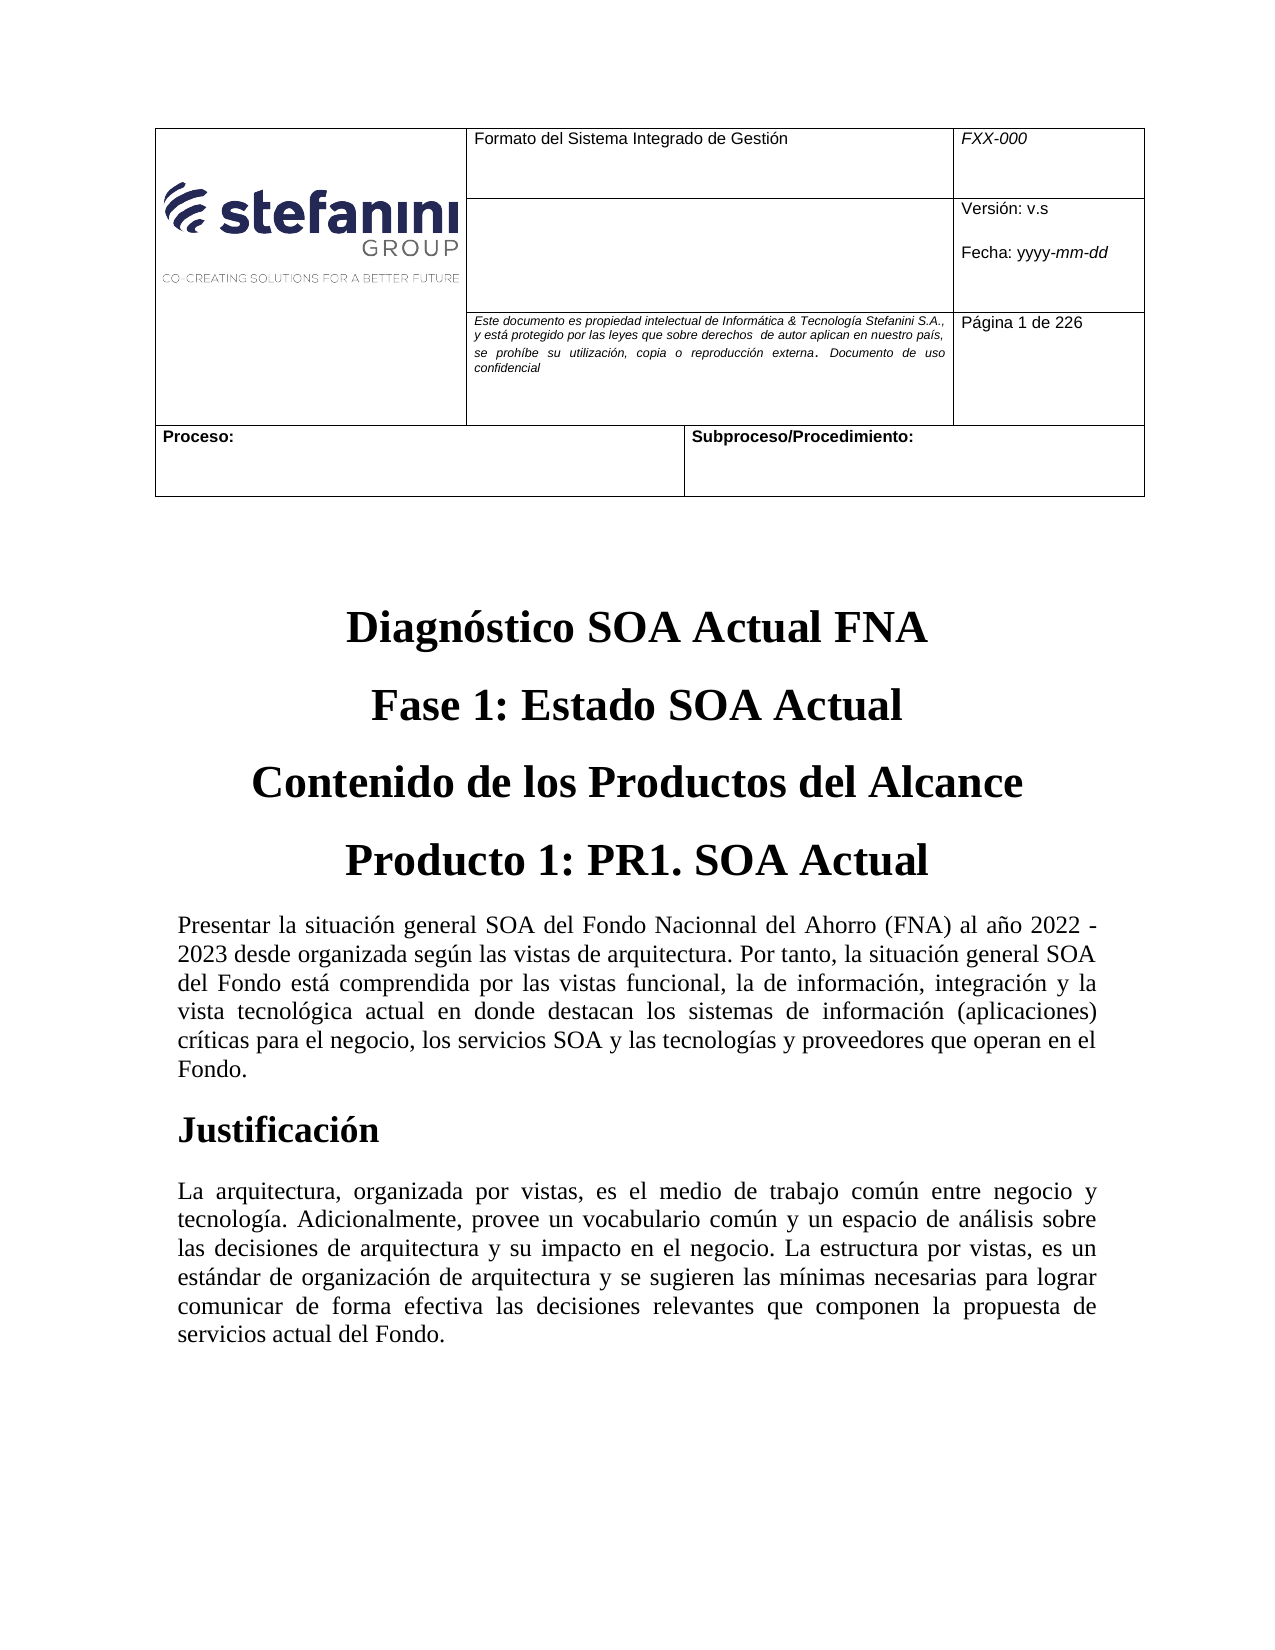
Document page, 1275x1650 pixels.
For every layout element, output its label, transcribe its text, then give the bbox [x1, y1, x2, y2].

subtitle Producto 1: PR1. SOA Actual [177, 832, 1098, 885]
subtitle Justificación [177, 1108, 1098, 1151]
picture [162, 182, 460, 286]
title Diagnóstico SOA Actual FNA [177, 599, 1098, 652]
subtitle Fase 1: Estado SOA Actual [177, 677, 1098, 730]
subtitle Contenido de los Productos del Alcance [177, 755, 1098, 807]
text Presentar la situación general SOA del Fondo Nacionnal del Ahorro (FNA) al año 2022 - 2023 desde organizada según las vistas de arquitectura. Por tanto, la situación general SOA del Fondo está comprendida por las vistas funcional, la de información, integración y la vista tecnológica actual en donde destacan los sistemas de información (aplicaciones) críticas para el negocio, los servicios SOA y las tecnologías y proveedores que operan en el Fondo. [177, 910, 1098, 1083]
text La arquitectura, organizada por vistas, es el medio de trabajo común entre negocio y tecnología. Adicionalmente, provee un vocabulario común y un espacio de análisis sobre las decisiones de arquitectura y su impacto en el negocio. La estructura por vistas, es un estándar de organización de arquitectura y se sugieren las mínimas necesarias para lograr comunicar de forma efectiva las decisiones relevantes que componen la propuesta de servicios actual del Fondo. [177, 1176, 1098, 1348]
